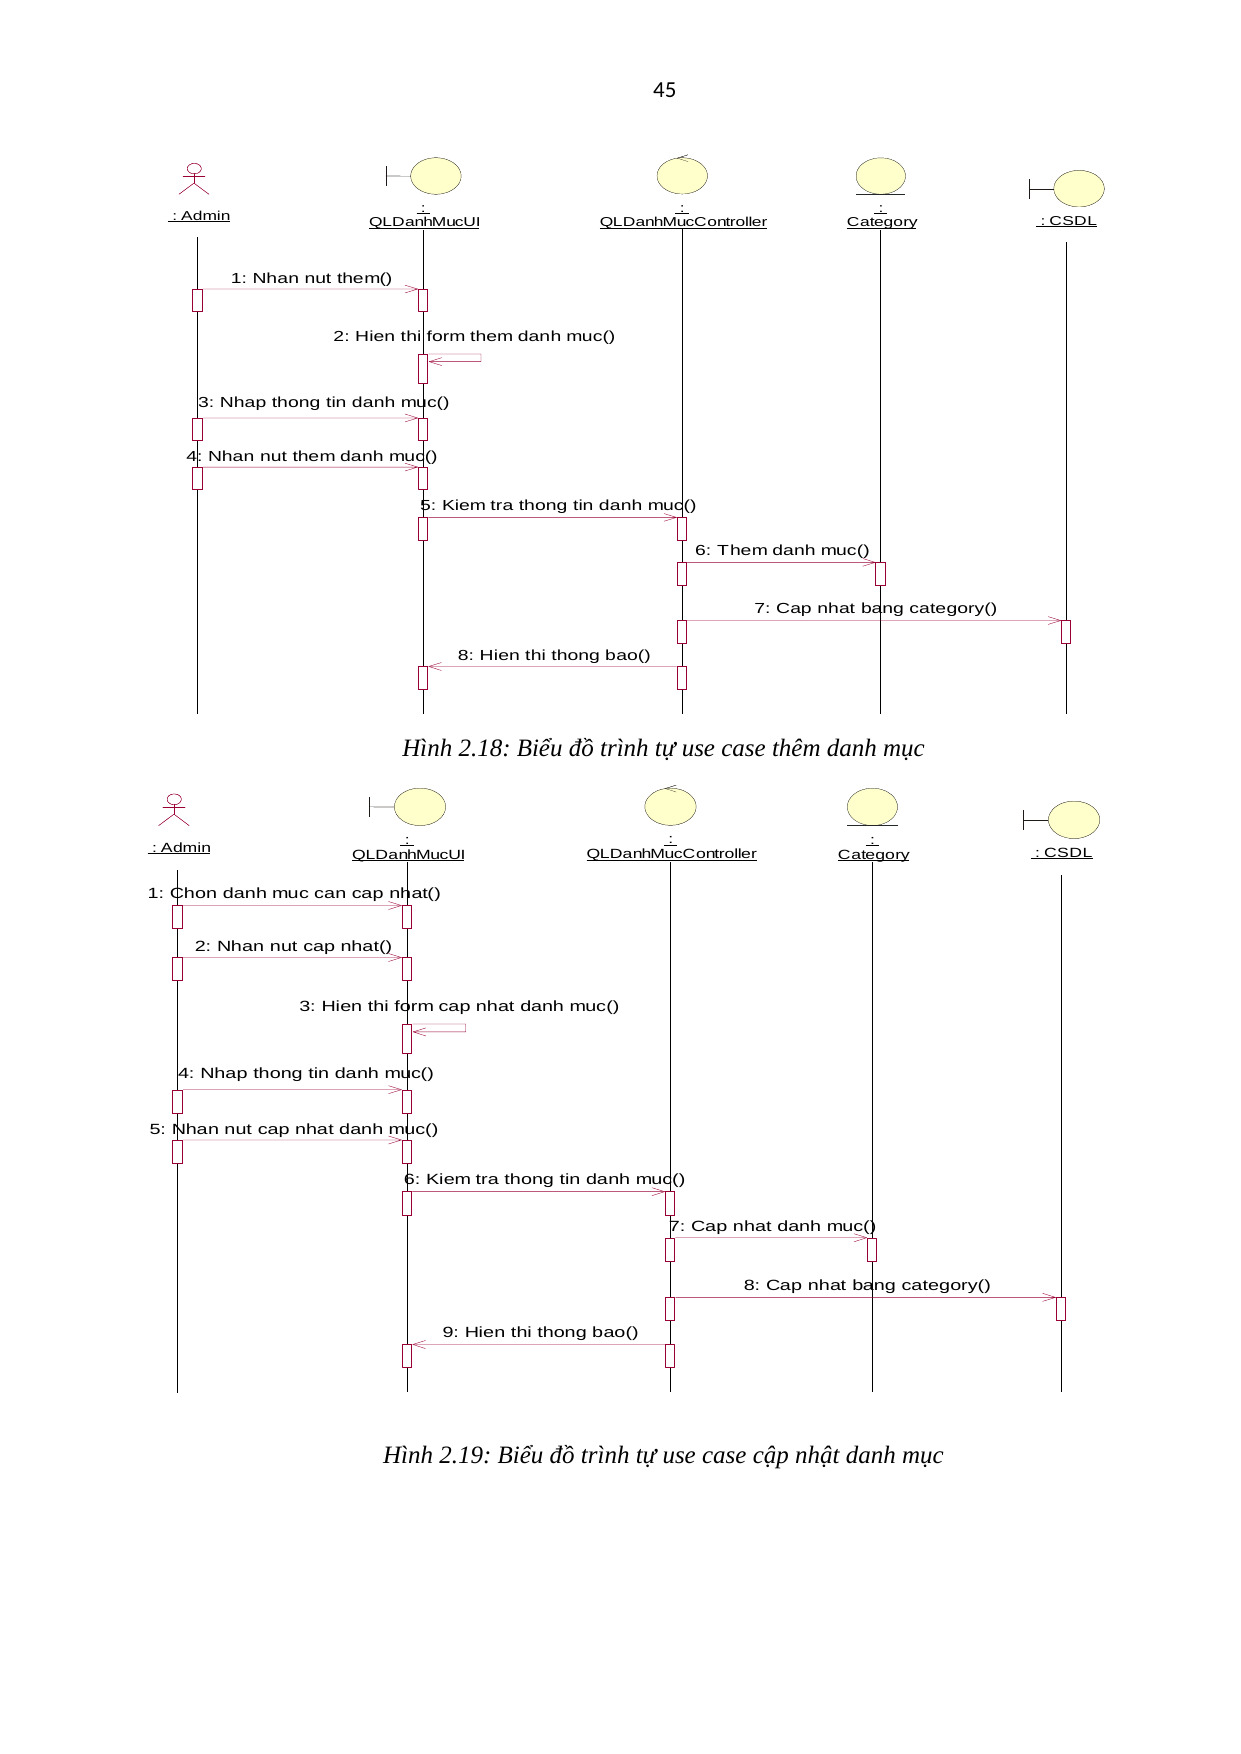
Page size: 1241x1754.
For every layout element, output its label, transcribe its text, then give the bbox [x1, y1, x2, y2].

text Hình 2.18: Biểu đồ trình tự use case thêm danh mục [207, 148, 1122, 762]
text Hình 2.19: Biểu đồ trình tự use case cập nhật danh mục [207, 788, 1122, 1468]
